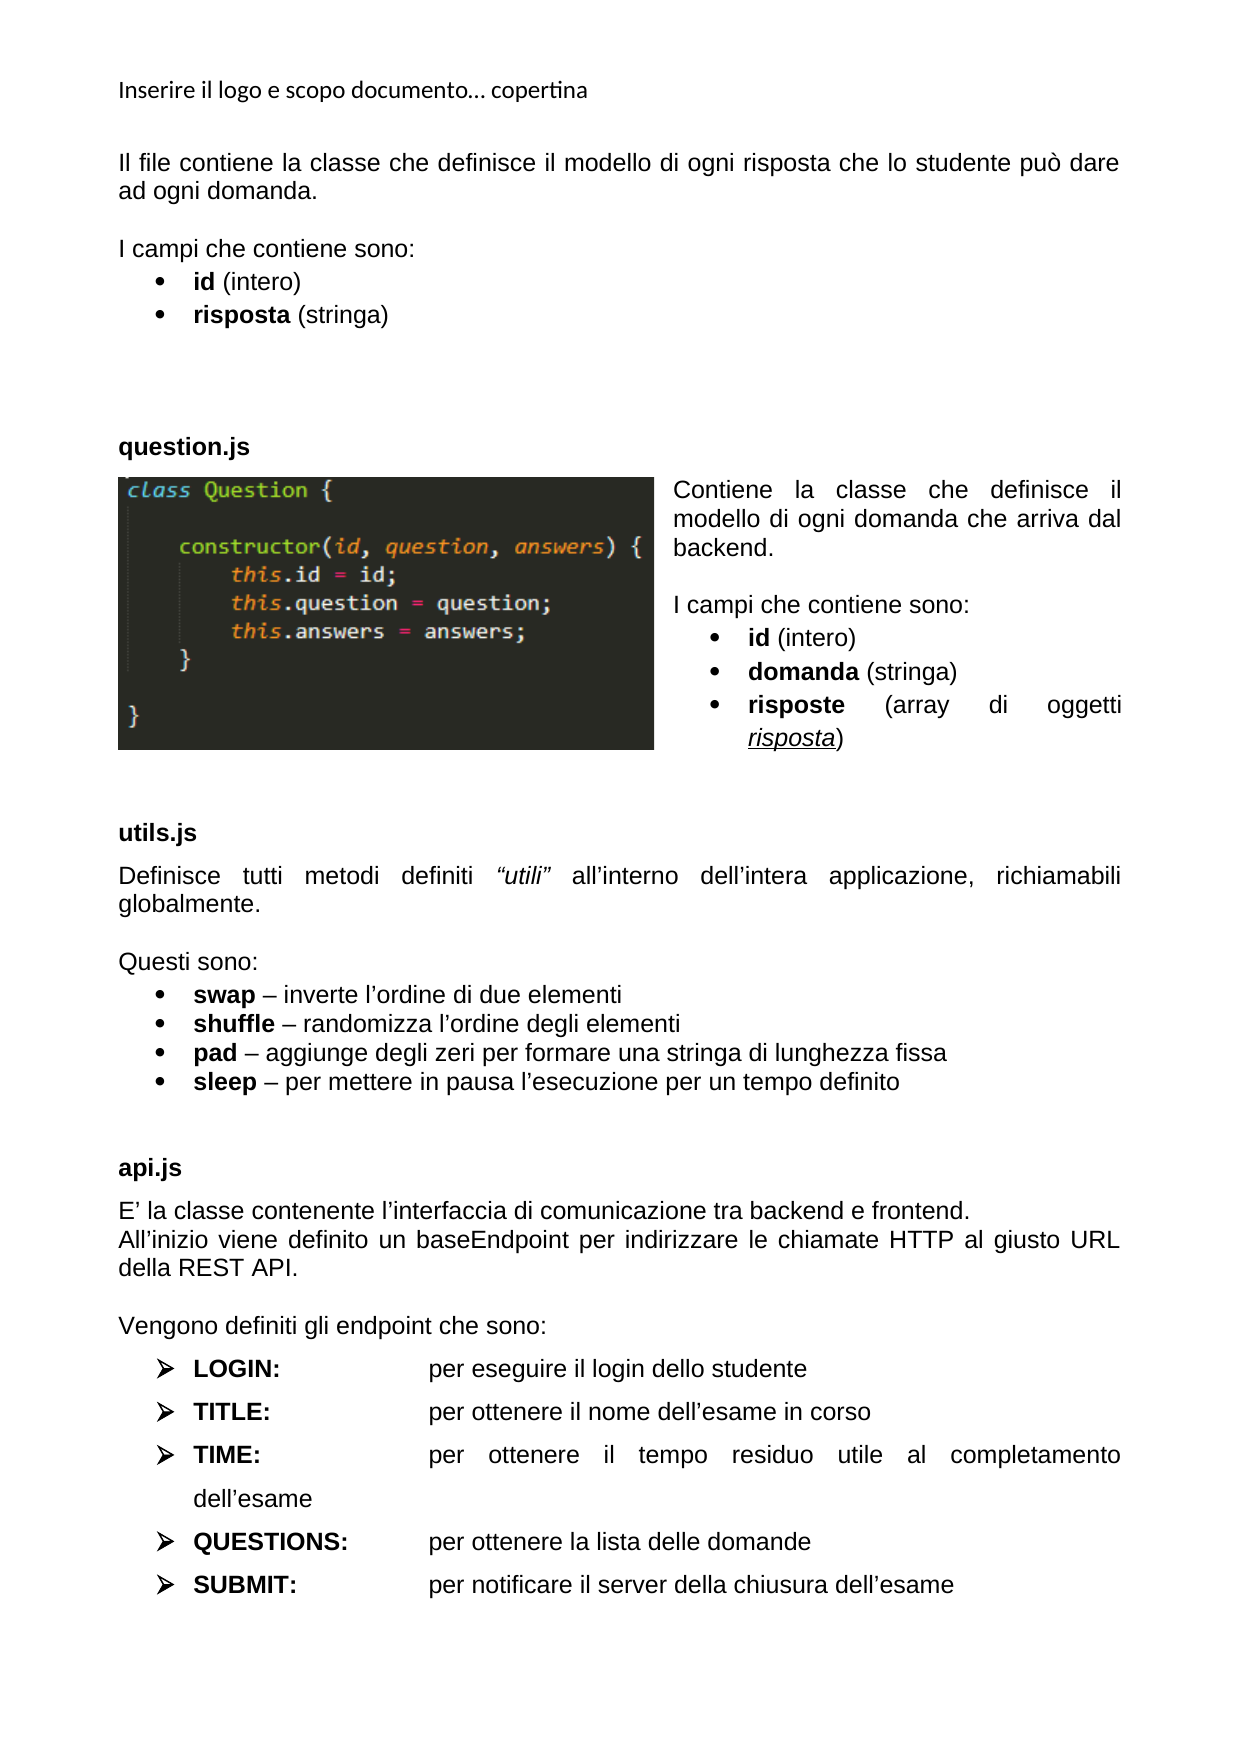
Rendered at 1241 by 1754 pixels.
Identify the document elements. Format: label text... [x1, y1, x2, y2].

picture [118, 477, 655, 750]
text Questi sono: [118, 947, 1122, 976]
list risposta (stringa) [156, 300, 1122, 329]
text Contiene la classe che definisce il modello di ogni domanda che arriva dal backend. [118, 475, 1122, 562]
text utils.js [118, 817, 1122, 846]
text Vengono definiti gli endpoint che sono: [118, 1311, 1122, 1340]
text All’inizio viene definito un baseEndpoint per indirizzare le chiamate HTTP al giusto URL della REST API. [118, 1225, 1122, 1282]
text I campi che contiene sono: [118, 234, 1122, 263]
text api.js [118, 1153, 1122, 1182]
list id (intero) [156, 267, 1122, 296]
text Il file contiene la classe che definisce il modello di ogni risposta che lo studente può dare ad ogni domanda. [118, 148, 1122, 205]
text question.js [118, 432, 1122, 461]
list domanda (stringa) [655, 656, 1122, 685]
text I campi che contiene sono: [655, 590, 1122, 619]
list risposte (array di oggetti risposta) [156, 689, 1122, 751]
list shuffle – randomizza l’ordine degli elementi [156, 1009, 1122, 1038]
list QUESTIONS: per ottenere la lista delle domande [156, 1527, 1122, 1556]
list id (intero) [655, 623, 1122, 652]
list TIME: per ottenere il tempo residuo utile al completamento dell’esame [156, 1441, 1122, 1512]
list SUBMIT: per notificare il server della chiusura dell’esame [156, 1570, 1122, 1599]
list LOGIN: per eseguire il login dello studente [156, 1354, 1122, 1383]
list pad – aggiunge degli zeri per formare una stringa di lunghezza fissa [156, 1038, 1122, 1066]
text E’ la classe contenente l’interfaccia di comunicazione tra backend e frontend. [118, 1196, 1122, 1225]
list TITLE: per ottenere il nome dell’esame in corso [156, 1397, 1122, 1426]
list sleep – per mettere in pausa l’esecuzione per un tempo definito [156, 1066, 1122, 1095]
text Definisce tutti metodi definiti “utili” all’interno dell’intera applicazione, richiamabili globalmente. [118, 861, 1122, 918]
list swap – inverte l’ordine di due elementi [156, 980, 1122, 1009]
